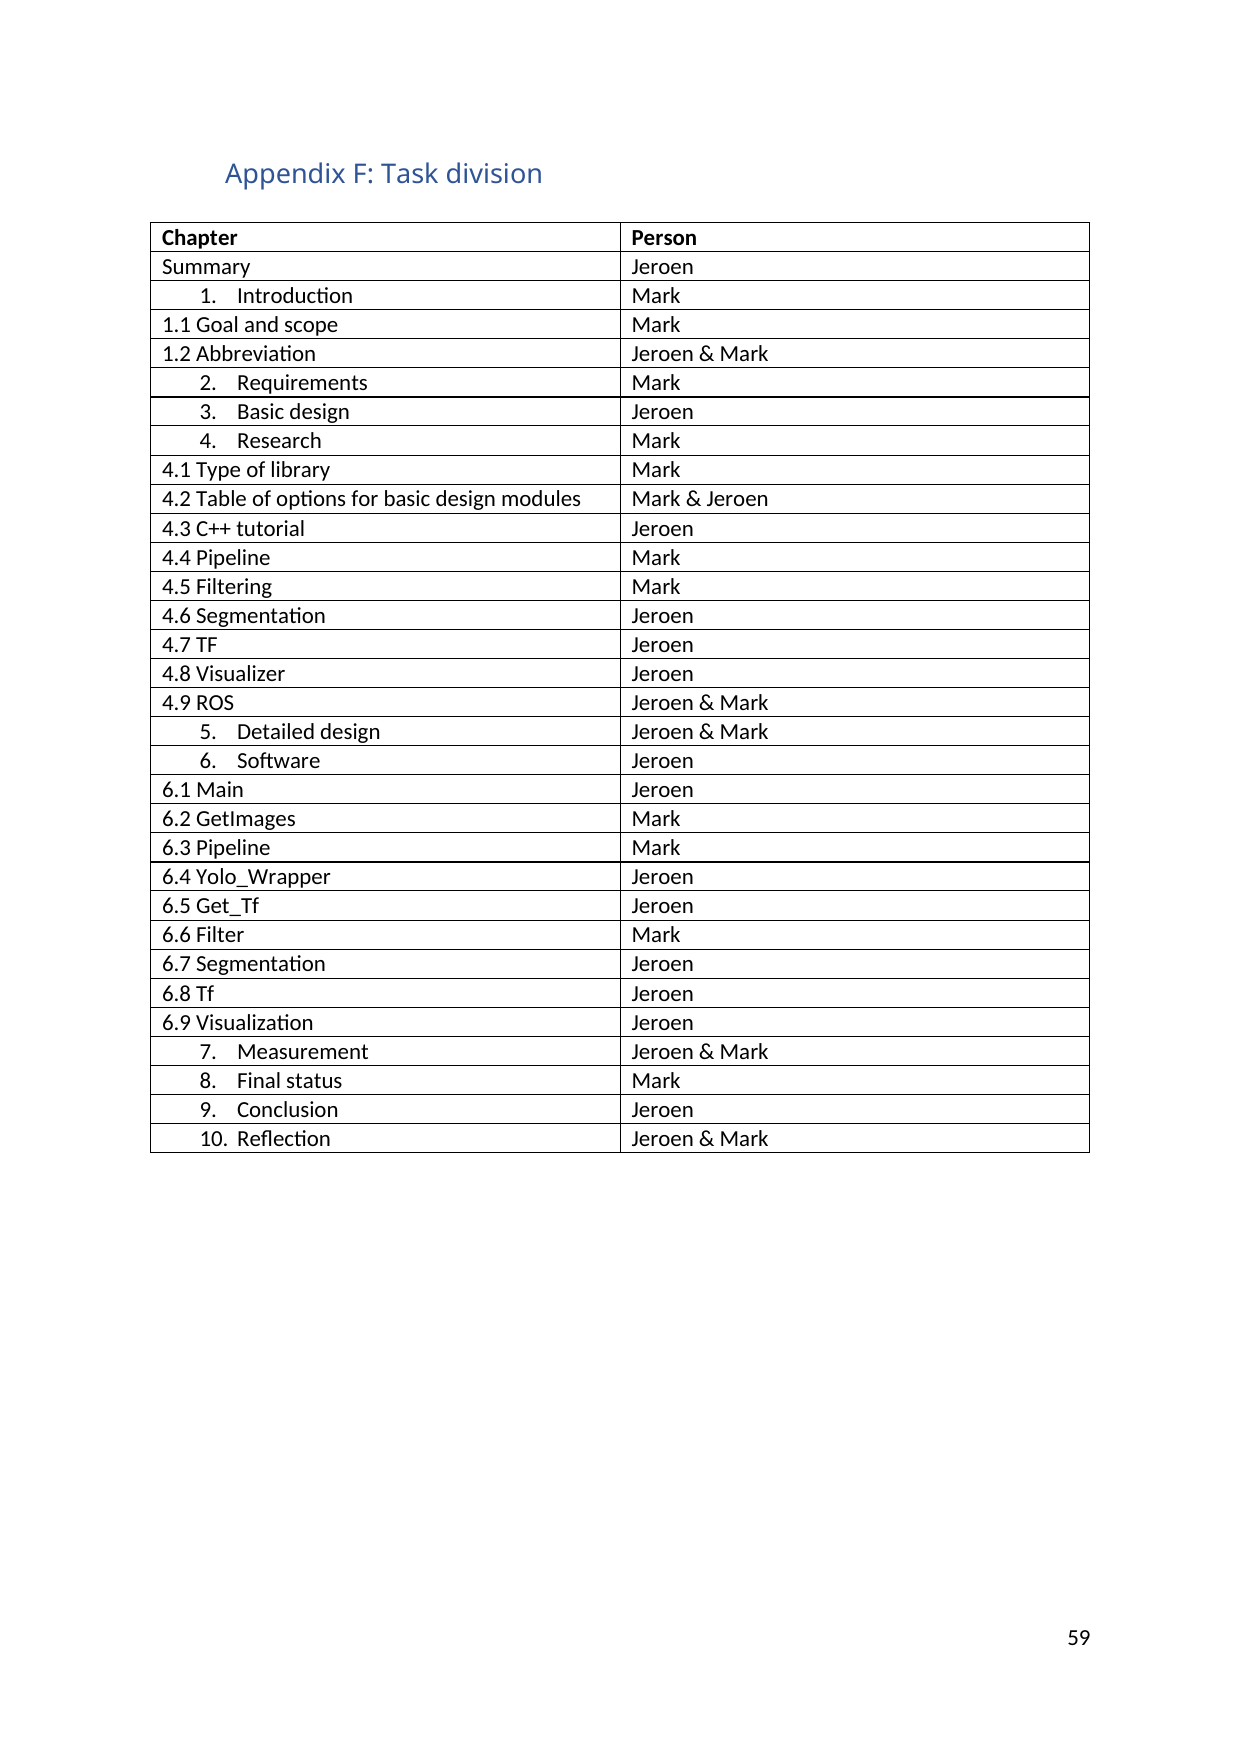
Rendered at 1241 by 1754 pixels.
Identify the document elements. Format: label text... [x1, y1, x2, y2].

subtitle Appendix F: Task division [150, 154, 1090, 191]
table_cell Jeroen [621, 891, 1089, 919]
table_cell 6.4 Yolo_Wrapper [151, 863, 620, 890]
table_cell Mark [621, 281, 1089, 309]
table_cell Software [151, 746, 620, 774]
table_cell Mark & Jeroen [621, 485, 1089, 513]
table_cell Mark [621, 804, 1089, 832]
table_cell 4.3 C++ tutorial [151, 514, 620, 542]
table_cell 4.2 Table of options for basic design modules [151, 485, 620, 513]
table_cell 4.1 Type of library [151, 456, 620, 483]
table_cell Mark [621, 426, 1089, 454]
table_cell 4.8 Visualizer [151, 659, 620, 687]
table_cell Jeroen & Mark [621, 1037, 1089, 1065]
table_cell 6.6 Filter [151, 921, 620, 948]
table_cell Jeroen [621, 979, 1089, 1007]
table_cell Measurement [151, 1037, 620, 1065]
table_cell Conclusion [151, 1095, 620, 1123]
table_cell Jeroen [621, 601, 1089, 629]
table_cell Jeroen & Mark [621, 717, 1089, 745]
table_cell 6.1 Main [151, 775, 620, 803]
table_cell Detailed design [151, 717, 620, 745]
table_cell Mark [621, 572, 1089, 600]
table_cell Summary [151, 252, 620, 280]
table_cell Reflection [151, 1124, 620, 1152]
table_cell Jeroen [621, 514, 1089, 542]
table_header Person [621, 223, 1089, 251]
table_cell Jeroen & Mark [621, 1124, 1089, 1152]
table_cell 4.6 Segmentation [151, 601, 620, 629]
table_cell Research [151, 426, 620, 454]
table_cell Jeroen [621, 1095, 1089, 1123]
table_cell Final status [151, 1066, 620, 1094]
table_cell Jeroen [621, 950, 1089, 978]
table_cell Jeroen [621, 775, 1089, 803]
table_cell 6.7 Segmentation [151, 950, 620, 978]
table_cell 6.9 Visualization [151, 1008, 620, 1036]
table_cell 6.2 GetImages [151, 804, 620, 832]
table_cell Mark [621, 543, 1089, 571]
table_cell Mark [621, 456, 1089, 483]
table_cell Jeroen & Mark [621, 339, 1089, 367]
table_cell Jeroen [621, 863, 1089, 890]
table_cell Mark [621, 368, 1089, 396]
table_cell Jeroen [621, 746, 1089, 774]
table_cell Jeroen & Mark [621, 688, 1089, 716]
table_cell Basic design [151, 398, 620, 425]
table_cell 1.1 Goal and scope [151, 310, 620, 338]
table_cell Jeroen [621, 659, 1089, 687]
table_cell Mark [621, 833, 1089, 861]
table_cell Jeroen [621, 1008, 1089, 1036]
table_cell Requirements [151, 368, 620, 396]
table_cell Jeroen [621, 398, 1089, 425]
table_cell Jeroen [621, 252, 1089, 280]
table_cell Jeroen [621, 630, 1089, 658]
table_cell Mark [621, 1066, 1089, 1094]
table_cell 4.7 TF [151, 630, 620, 658]
table_cell Mark [621, 921, 1089, 948]
table_cell 6.5 Get_Tf [151, 891, 620, 919]
table_cell 4.9 ROS [151, 688, 620, 716]
table_cell 4.5 Filtering [151, 572, 620, 600]
table_cell 4.4 Pipeline [151, 543, 620, 571]
table_cell 1.2 Abbreviation [151, 339, 620, 367]
table_cell 6.3 Pipeline [151, 833, 620, 861]
table_header Chapter [151, 223, 620, 251]
table_cell Mark [621, 310, 1089, 338]
table_cell 6.8 Tf [151, 979, 620, 1007]
table_cell Introduction [151, 281, 620, 309]
